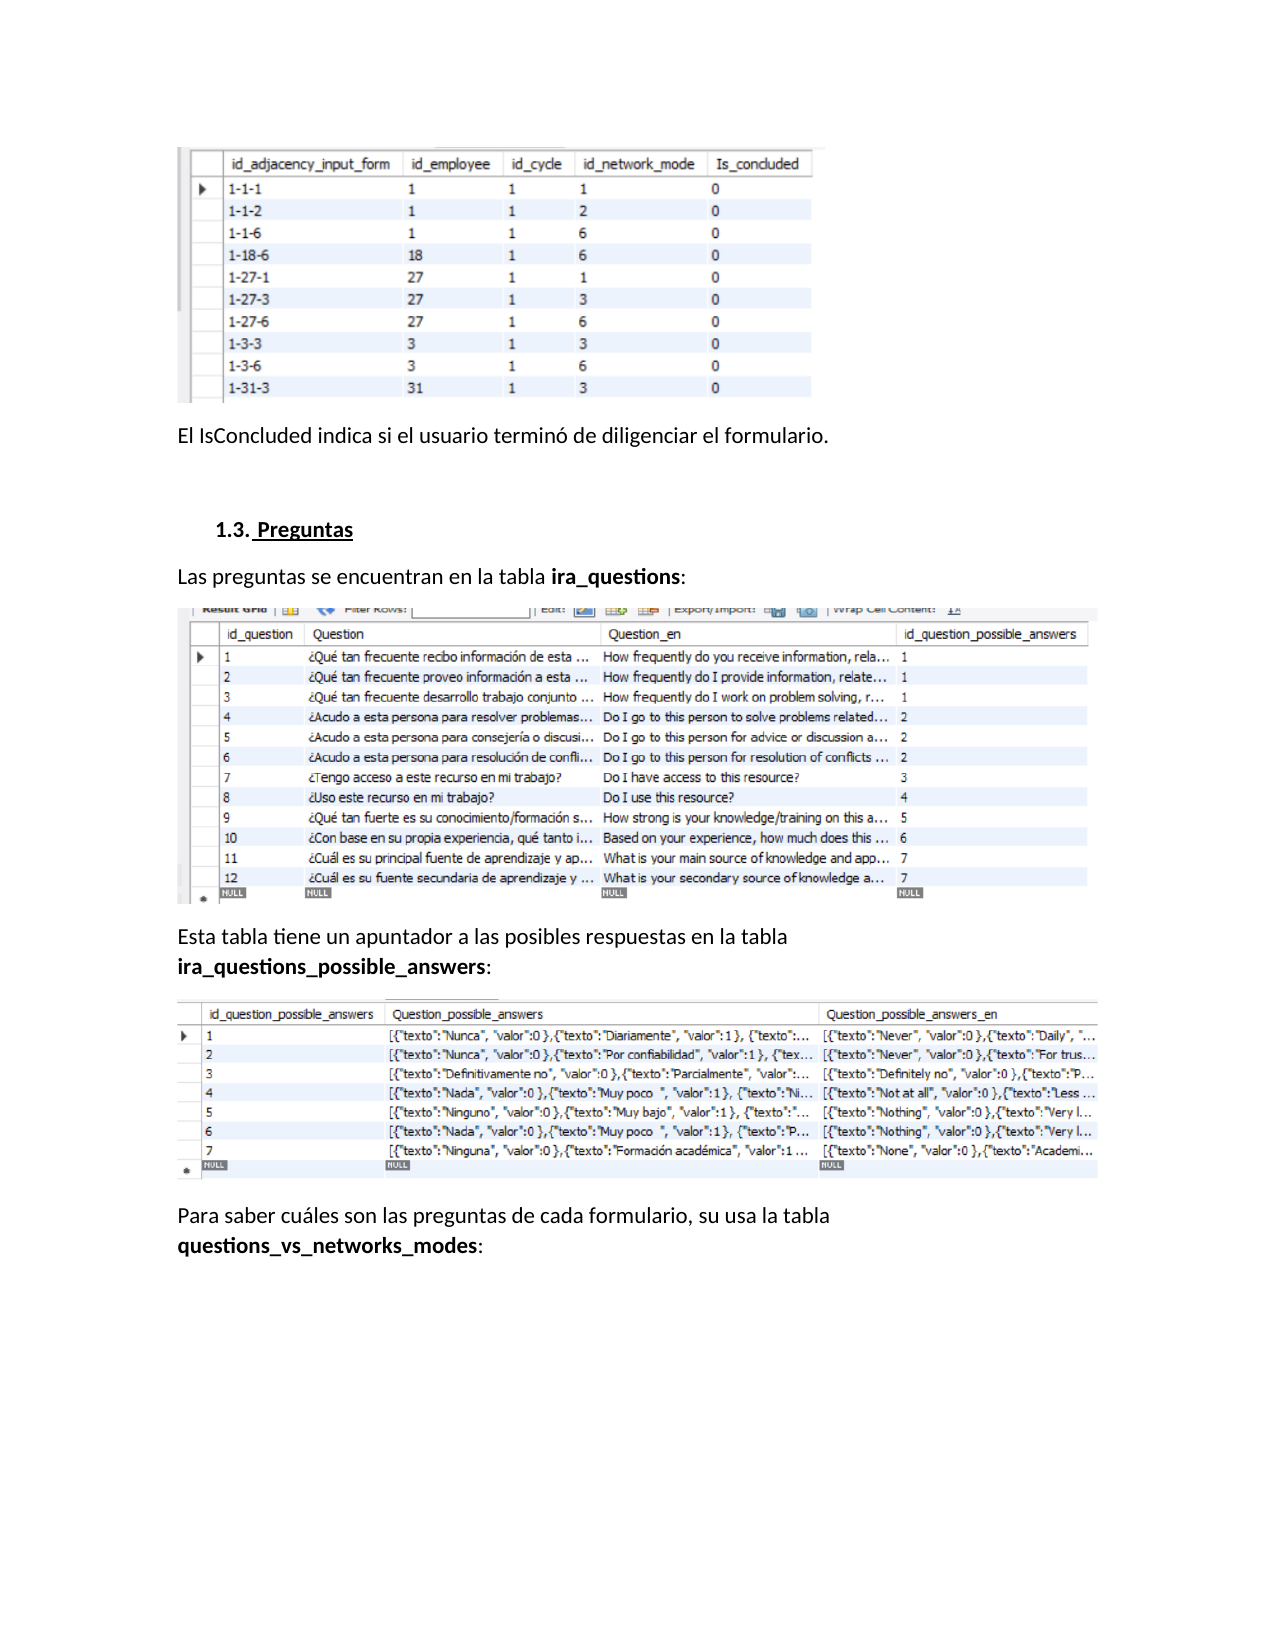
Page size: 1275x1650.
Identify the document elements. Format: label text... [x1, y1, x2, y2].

text Para saber cuáles son las preguntas de cada formulario, su usa la tabla questions_vs_networks_modes: [177, 1201, 1098, 1260]
picture [177, 999, 1098, 1183]
text Esta tabla tiene un apuntador a las posibles respuestas en la tabla ira_questions_possible_answers: [177, 922, 1098, 981]
picture [177, 608, 1098, 904]
picture [177, 147, 826, 403]
text Las preguntas se encuentran en la tabla ira_questions: [177, 562, 1098, 590]
text El IsConcluded indica si el usuario terminó de diligenciar el formulario. [177, 421, 1098, 449]
list Preguntas [215, 515, 1098, 543]
